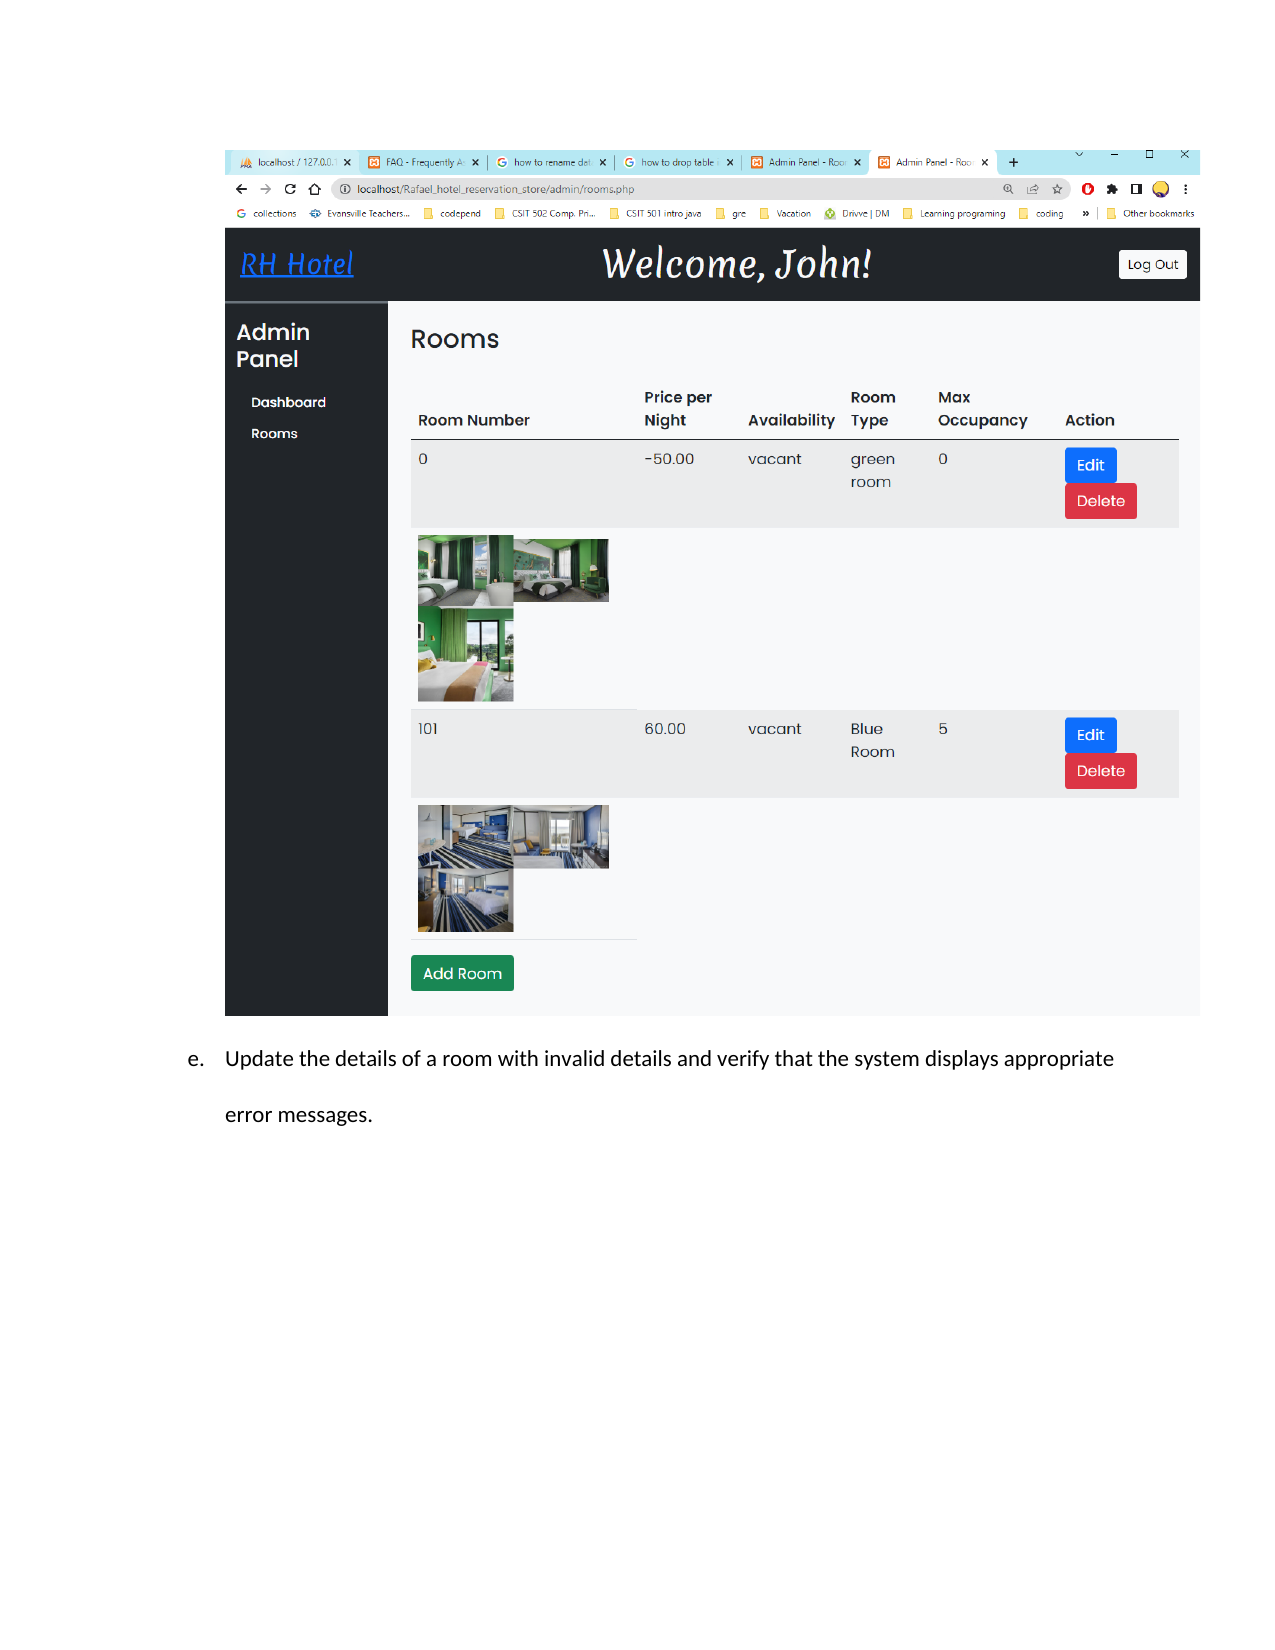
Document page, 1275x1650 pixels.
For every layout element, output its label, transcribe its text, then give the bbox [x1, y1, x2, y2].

list Update the details of a room with invalid details and verify that the system displays appropriate error messages. [187, 1044, 1125, 1128]
picture [225, 150, 1200, 1016]
